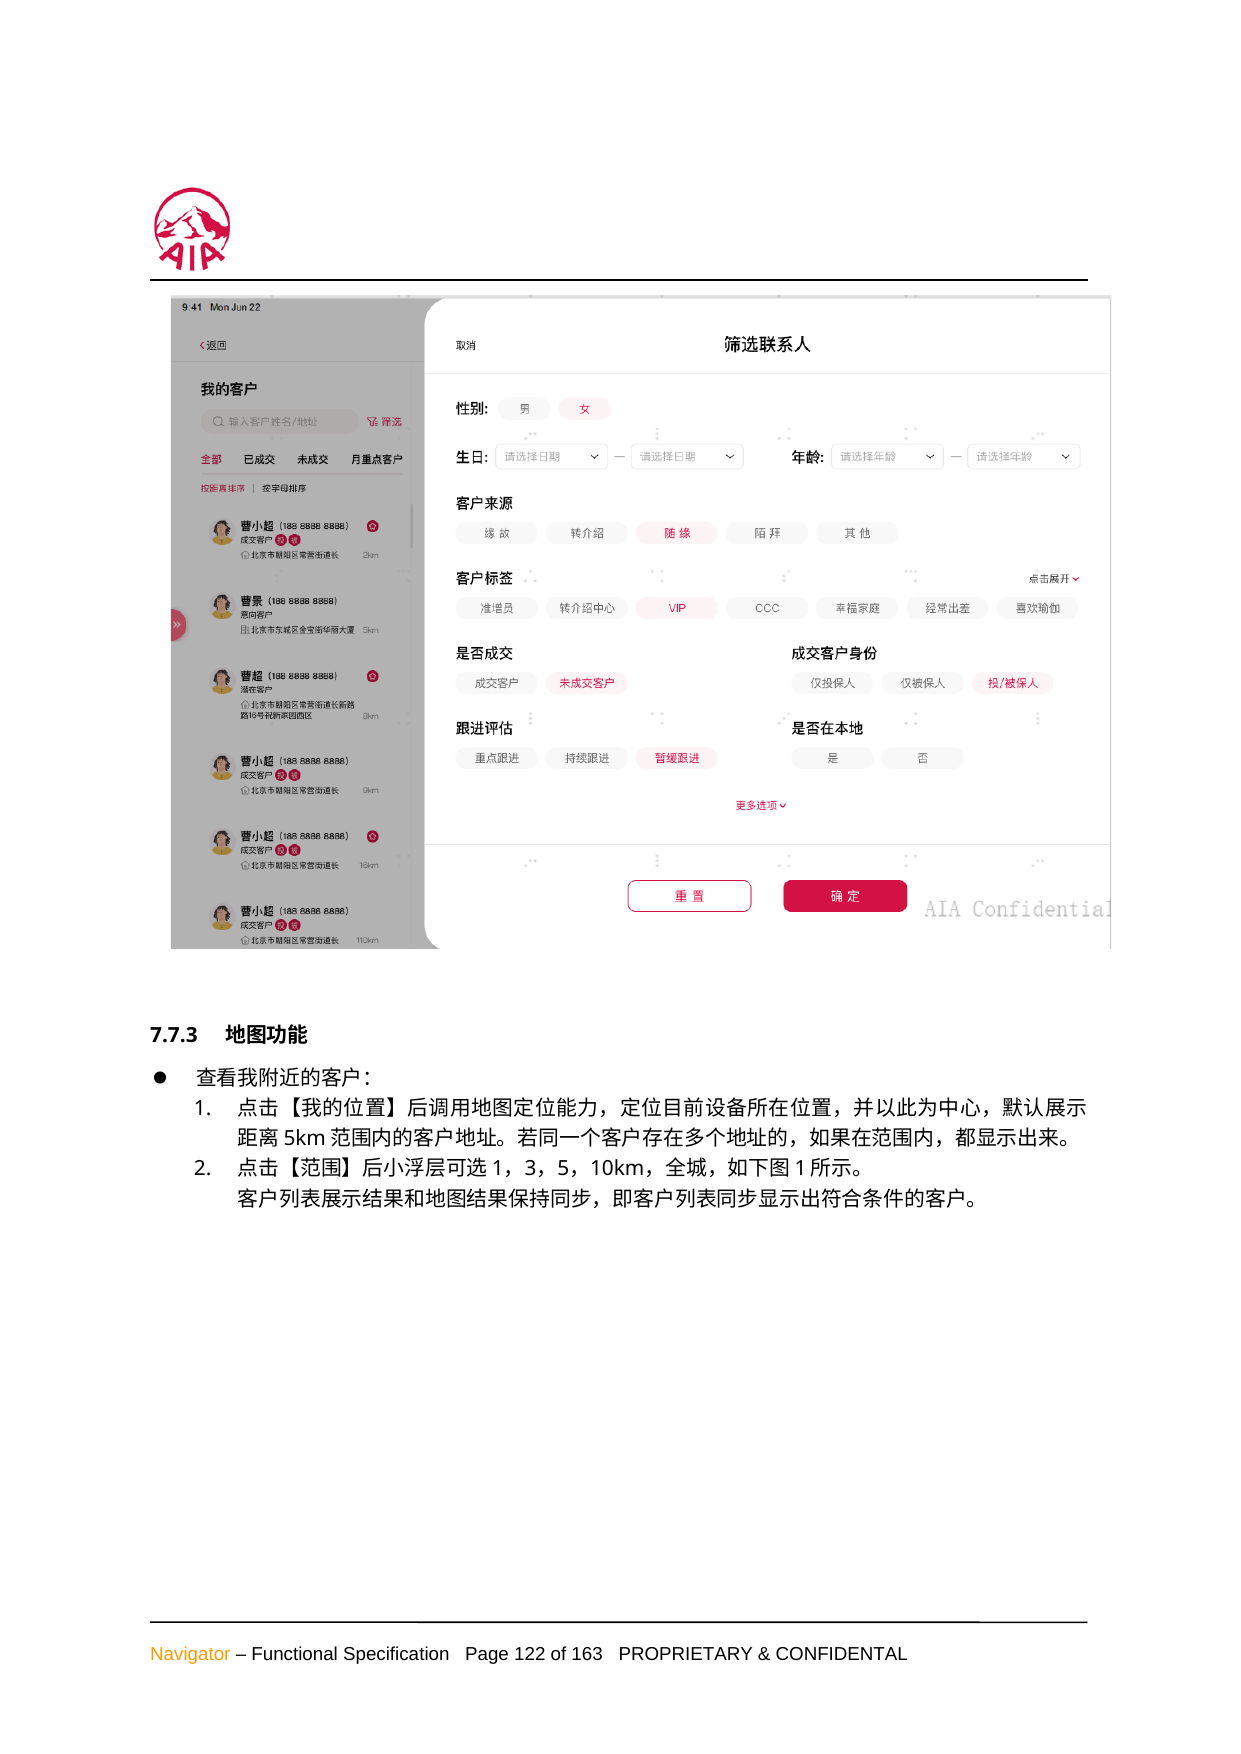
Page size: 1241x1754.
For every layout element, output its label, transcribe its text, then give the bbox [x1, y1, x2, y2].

picture [150, 187, 234, 271]
list 查看我附近的客户： [152, 1061, 1090, 1091]
list 点击【范围】后小浮层可选1，3，5，10km，全城，如下图1所示。 [194, 1152, 1090, 1182]
text 客户列表展示结果和地图结果保持同步，即客户列表同步显示出符合条件的客户。 [194, 1182, 1090, 1212]
list 点击【我的位置】后调用地图定位能力，定位目前设备所在位置，并以此为中心，默认展示距离5km范围内的客户地址。若同一个客户存在多个地址的，如果在范围内，都显示出来。 [194, 1091, 1090, 1152]
subtitle 地图功能 [150, 1018, 1090, 1048]
picture [170, 295, 1112, 949]
